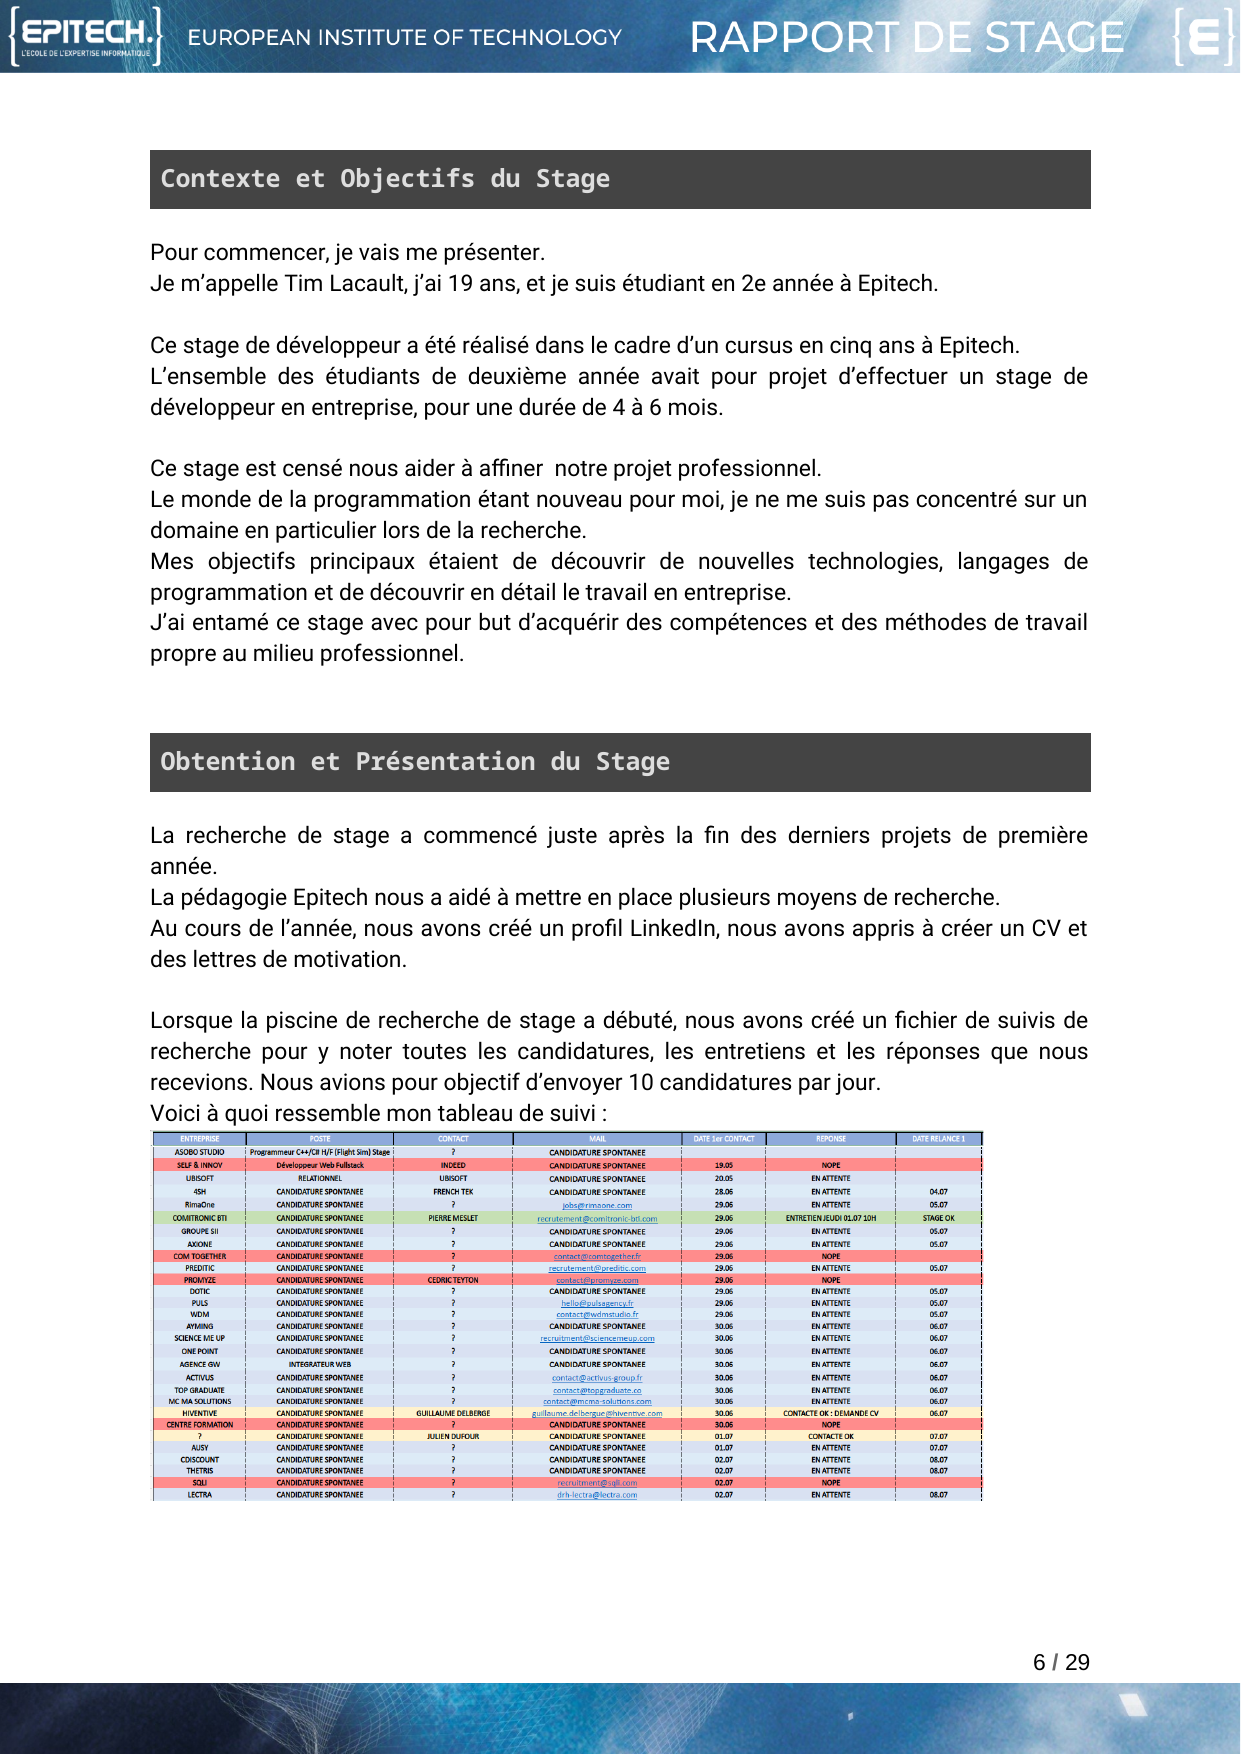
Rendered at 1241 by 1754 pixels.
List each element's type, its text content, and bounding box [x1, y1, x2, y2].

text Mes objectifs principaux étaient de découvrir de nouvelles technologies, langages de programmation et de découvrir en détail le travail en entreprise. [150, 548, 1090, 606]
table_header Contexte et Objectifs du Stage [150, 150, 1091, 209]
text Je m’appelle Tim Lacault, j’ai 19 ans, et je suis étudiant en 2e année à Epitech. [150, 270, 1090, 297]
text L’ensemble des étudiants de deuxième année avait pour projet d’effectuer un stage de développeur en entreprise, pour une durée de 4 à 6 mois. [150, 363, 1090, 421]
text Voici à quoi ressemble mon tableau de suivi : [150, 1100, 1090, 1127]
text Ce stage est censé nous aider à affiner notre projet professionnel. [150, 455, 1090, 482]
text Pour commencer, je vais me présenter. [150, 239, 1090, 266]
picture [150, 1130, 984, 1501]
text La recherche de stage a commencé juste après la fin des derniers projets de première année. [150, 822, 1090, 880]
table_header Obtention et Présentation du Stage [150, 733, 1091, 792]
picture [0, 1683, 1241, 1754]
text Ce stage de développeur a été réalisé dans le cadre d’un cursus en cinq ans à Epitech. [150, 332, 1090, 359]
text La pédagogie Epitech nous a aidé à mettre en place plusieurs moyens de recherche. [150, 884, 1090, 911]
picture [0, 0, 1241, 73]
text Lorsque la piscine de recherche de stage a débuté, nous avons créé un fichier de suivis de recherche pour y noter toutes les candidatures, les entretiens et les réponses que nous recevions. Nous avions pour objectif d’envoyer 10 candidatures par jour. [150, 1007, 1090, 1096]
text J’ai entamé ce stage avec pour but d’acquérir des compétences et des méthodes de travail propre au milieu professionnel. [150, 609, 1090, 667]
text Le monde de la programmation étant nouveau pour moi, je ne me suis pas concentré sur un domaine en particulier lors de la recherche. [150, 486, 1090, 544]
text Au cours de l’année, nous avons créé un profil LinkedIn, nous avons appris à créer un CV et des lettres de motivation. [150, 915, 1090, 973]
